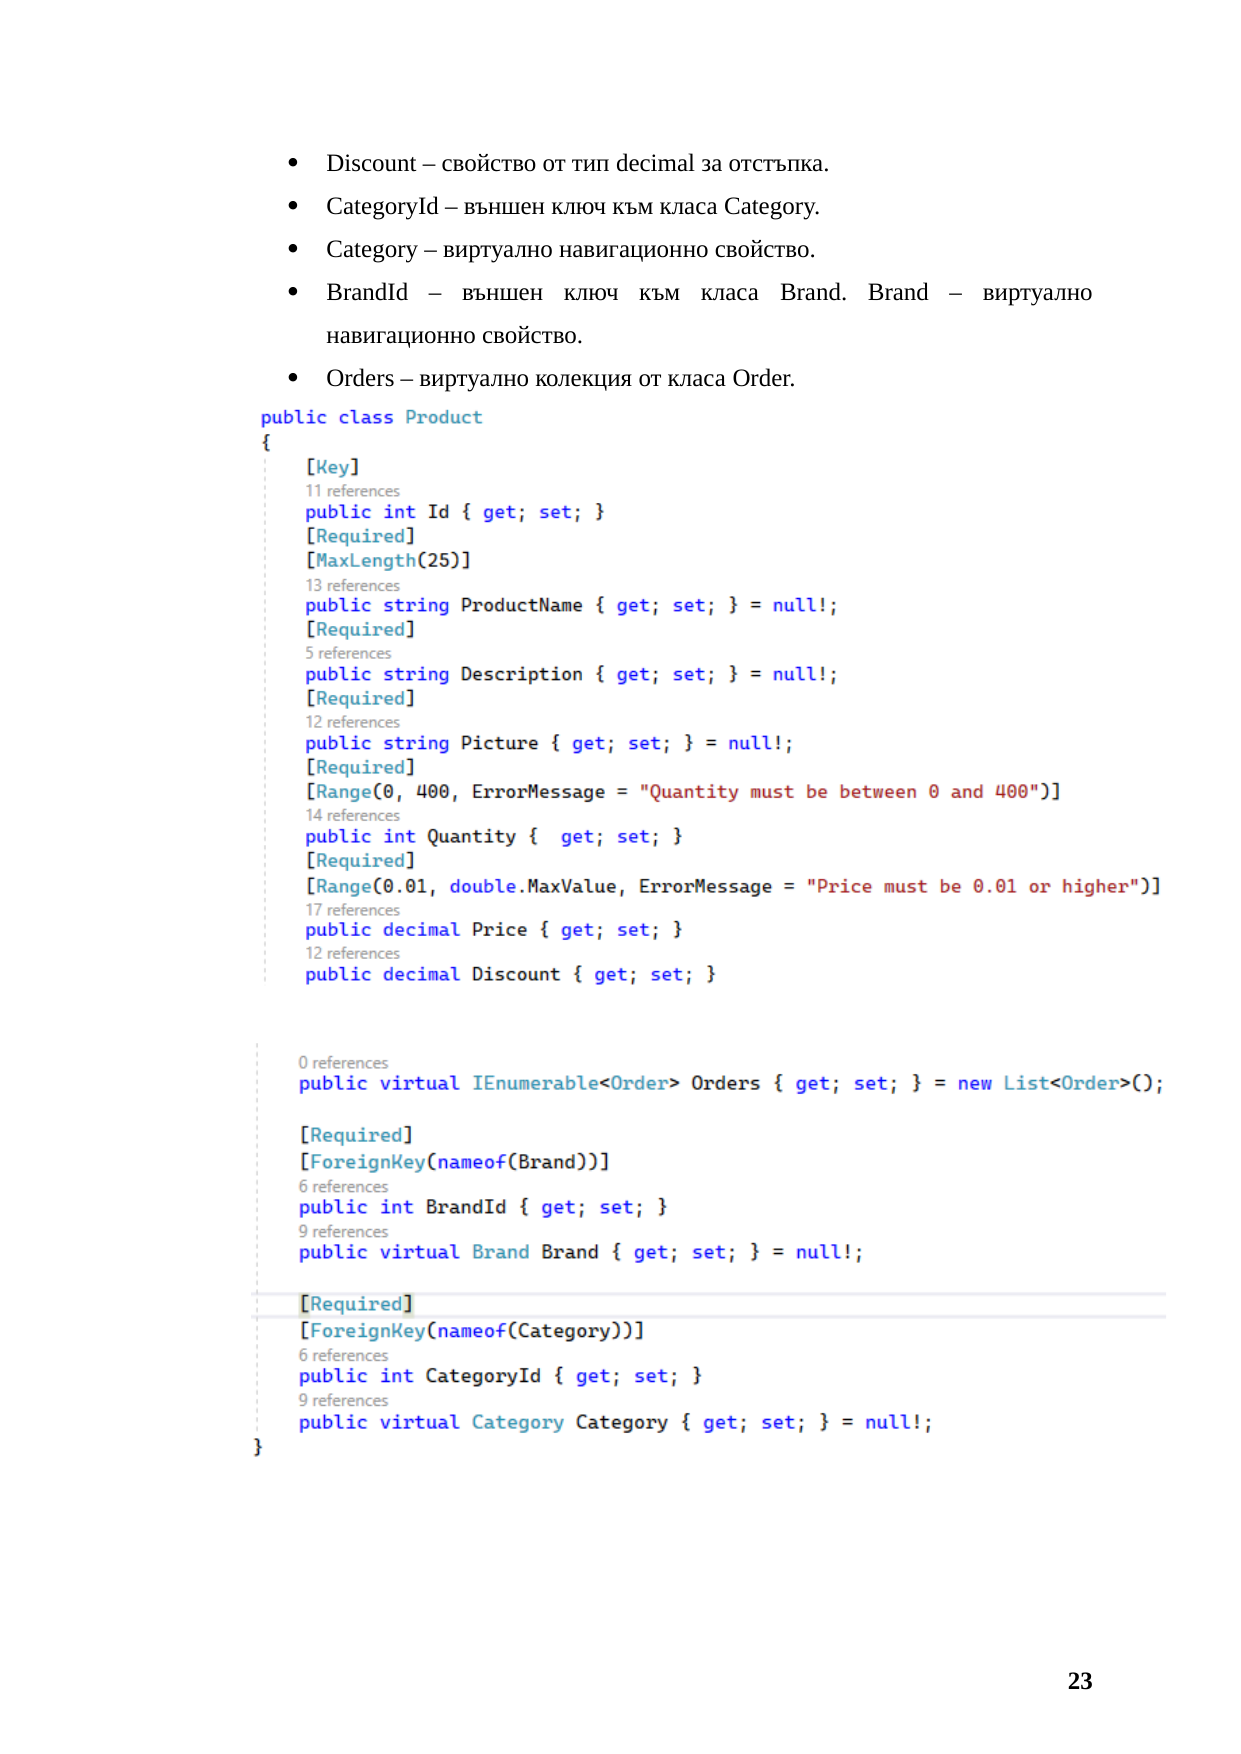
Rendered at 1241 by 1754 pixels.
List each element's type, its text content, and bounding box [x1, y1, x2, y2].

list Orders – виртуално колекция от класа Order. [289, 363, 1092, 392]
list Discount – свойство от тип decimal за отстъпка. [289, 148, 1092, 176]
list CategoryId – външен ключ към класа Category. [289, 191, 1092, 219]
list Category – виртуално навигационно свойство. [289, 234, 1092, 263]
picture [251, 1043, 1167, 1471]
list BrandId – външен ключ към класа Brand. Brand – виртуално навигационно свойство. [289, 277, 1092, 349]
picture [251, 406, 1167, 986]
